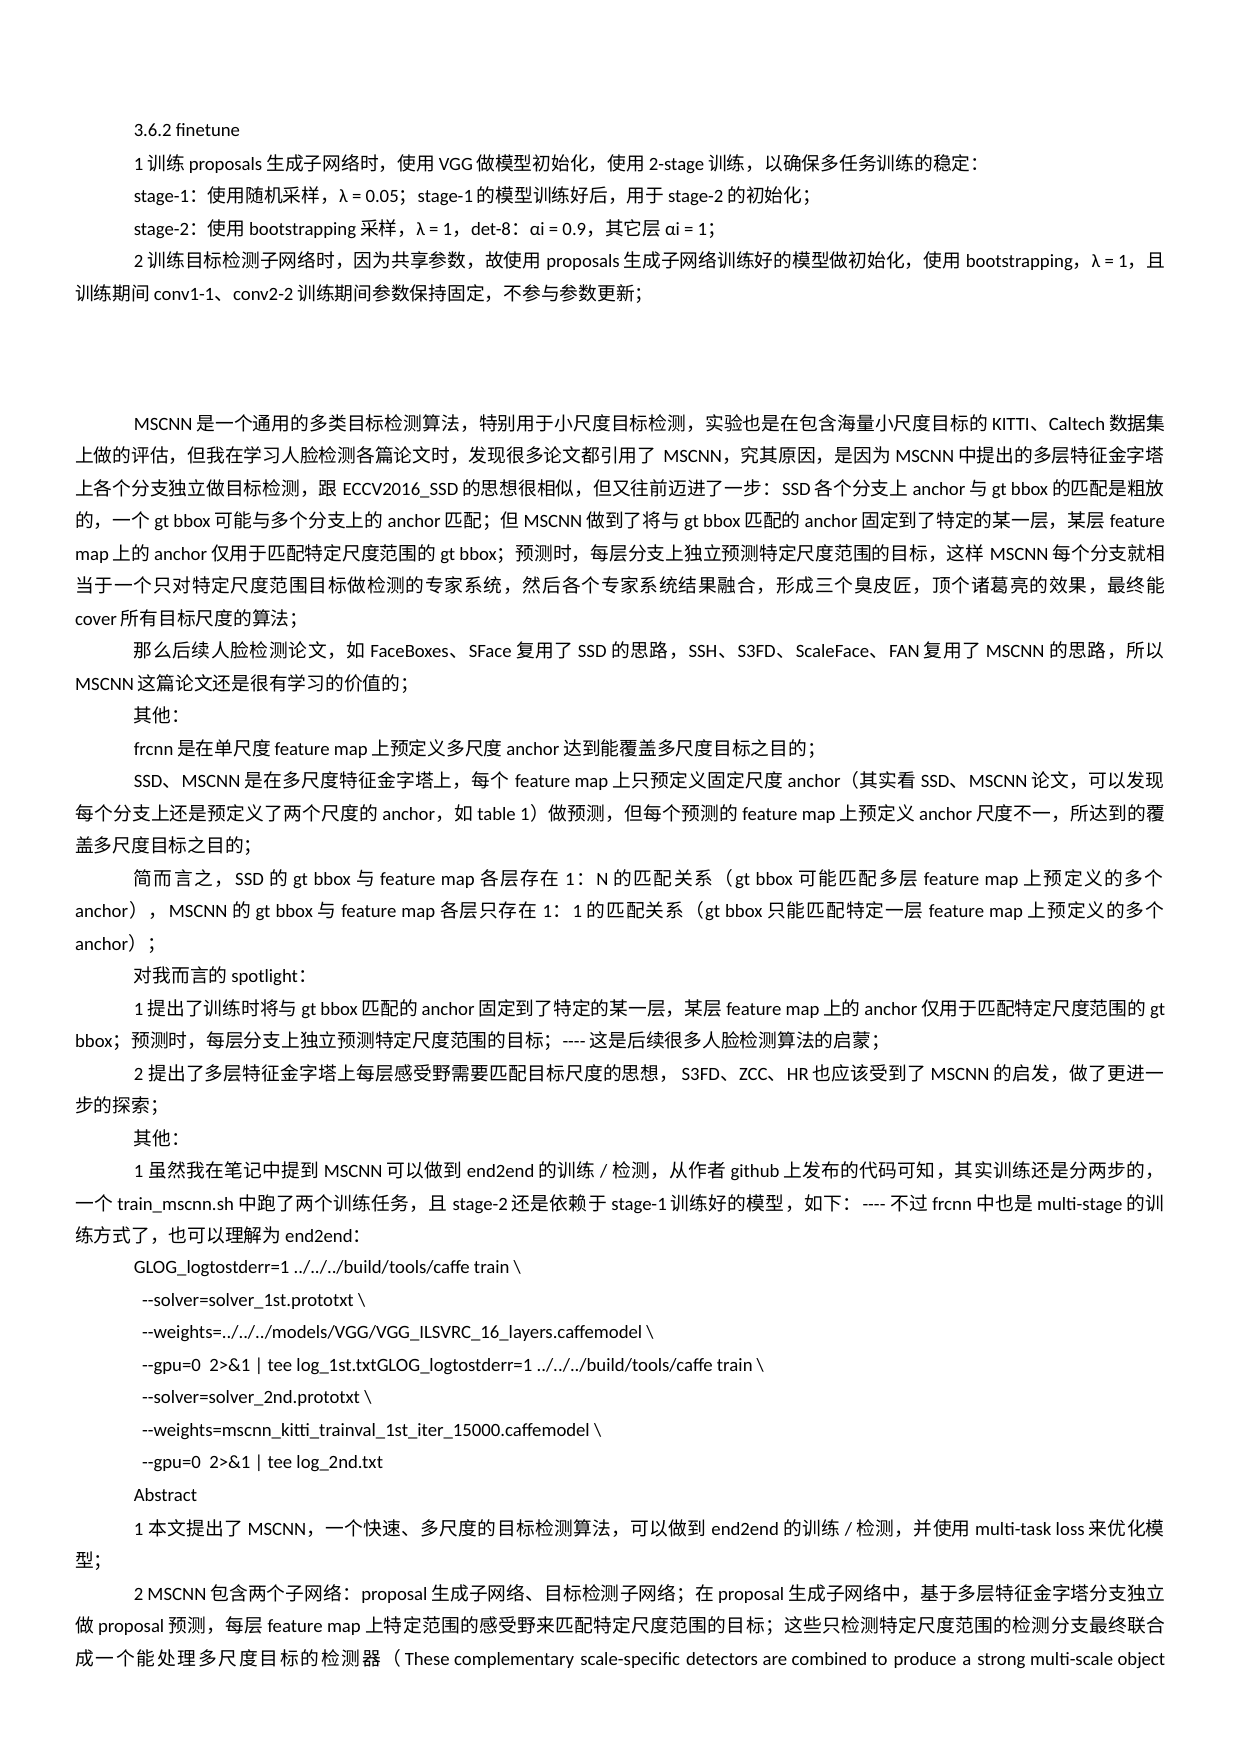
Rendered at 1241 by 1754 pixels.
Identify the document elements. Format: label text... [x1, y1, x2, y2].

text 1 虽然我在笔记中提到MSCNN可以做到end2end的训练 / 检测，从作者github上发布的代码可知，其实训练还是分两步的，一个train_mscnn.sh中跑了两个训练任务，且stage-2还是依赖于stage-1训练好的模型，如下：---- 不过frcnn中也是multi-stage的训练方式了，也可以理解为end2end： [75, 1153, 1165, 1251]
text stage-2：使用bootstrapping采样，λ = 1，det-8：αi = 0.9，其它层αi = 1； [75, 211, 1165, 243]
text --weights=../../../models/VGG/VGG_ILSVRC_16_layers.caffemodel \ [75, 1316, 1165, 1348]
text MSCNN是一个通用的多类目标检测算法，特别用于小尺度目标检测，实验也是在包含海量小尺度目标的KITTI、Caltech数据集上做的评估，但我在学习人脸检测各篇论文时，发现很多论文都引用了MSCNN，究其原因，是因为MSCNN中提出的多层特征金字塔上各个分支独立做目标检测，跟ECCV2016_SSD的思想很相似，但又往前迈进了一步：SSD各个分支上anchor与gt bbox的匹配是粗放的，一个gt bbox可能与多个分支上的anchor匹配；但MSCNN做到了将与gt bbox匹配的anchor固定到了特定的某一层，某层feature map上的anchor仅用于匹配特定尺度范围的gt bbox；预测时，每层分支上独立预测特定尺度范围的目标，这样MSCNN每个分支就相当于一个只对特定尺度范围目标做检测的专家系统，然后各个专家系统结果融合，形成三个臭皮匠，顶个诸葛亮的效果，最终能cover所有目标尺度的算法； [75, 406, 1165, 633]
text 2 提出了多层特征金字塔上每层感受野需要匹配目标尺度的思想，S3FD、ZCC、HR也应该受到了MSCNN的启发，做了更进一步的探索； [75, 1056, 1165, 1121]
text 1 提出了训练时将与gt bbox匹配的anchor固定到了特定的某一层，某层feature map上的anchor仅用于匹配特定尺度范围的gt bbox；预测时，每层分支上独立预测特定尺度范围的目标；---- 这是后续很多人脸检测算法的启蒙； [75, 991, 1165, 1056]
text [75, 1576, 1165, 1673]
text 简而言之，SSD的gt bbox与feature map各层存在1：N的匹配关系（gt bbox可能匹配多层feature map上预定义的多个anchor），MSCNN的gt bbox与feature map各层只存在1：1的匹配关系（gt bbox只能匹配特定一层feature map上预定义的多个anchor）； [75, 861, 1165, 958]
text 1 本文提出了MSCNN，一个快速、多尺度的目标检测算法，可以做到end2end的训练 / 检测，并使用multi-task loss来优化模型； [75, 1511, 1165, 1576]
text 对我而言的spotlight： [75, 958, 1165, 991]
text GLOG_logtostderr=1 ../../../build/tools/caffe train \ [75, 1251, 1165, 1283]
text --weights=mscnn_kitti_trainval_1st_iter_15000.caffemodel \ [75, 1413, 1165, 1446]
text 那么后续人脸检测论文，如FaceBoxes、SFace复用了SSD的思路，SSH、S3FD、ScaleFace、FAN复用了MSCNN的思路，所以MSCNN这篇论文还是很有学习的价值的； [75, 633, 1165, 698]
text 2 训练目标检测子网络时，因为共享参数，故使用proposals生成子网络训练好的模型做初始化，使用bootstrapping，λ = 1，且训练期间conv1-1、conv2-2训练期间参数保持固定，不参与参数更新； [75, 243, 1165, 308]
text stage-1：使用随机采样，λ = 0.05；stage-1的模型训练好后，用于stage-2的初始化； [75, 178, 1165, 211]
text SSD、MSCNN是在多尺度特征金字塔上，每个feature map上只预定义固定尺度anchor（其实看SSD、MSCNN论文，可以发现每个分支上还是预定义了两个尺度的anchor，如table 1）做预测，但每个预测的feature map上预定义anchor尺度不一，所达到的覆盖多尺度目标之目的； [75, 763, 1165, 861]
text --solver=solver_1st.prototxt \ [75, 1283, 1165, 1316]
text 其他： [75, 698, 1165, 731]
text 3.6.2 finetune [75, 113, 1165, 146]
text 其他： [75, 1121, 1165, 1153]
text --gpu=0 2>&1 | tee log_2nd.txt [75, 1446, 1165, 1478]
text 1 训练proposals生成子网络时，使用VGG做模型初始化，使用2-stage训练，以确保多任务训练的稳定： [75, 146, 1165, 178]
text --solver=solver_2nd.prototxt \ [75, 1381, 1165, 1413]
text --gpu=0 2>&1 | tee log_1st.txtGLOG_logtostderr=1 ../../../build/tools/caffe train \ [75, 1348, 1165, 1381]
text Abstract [75, 1478, 1165, 1511]
text frcnn是在单尺度feature map上预定义多尺度anchor达到能覆盖多尺度目标之目的； [75, 731, 1165, 763]
